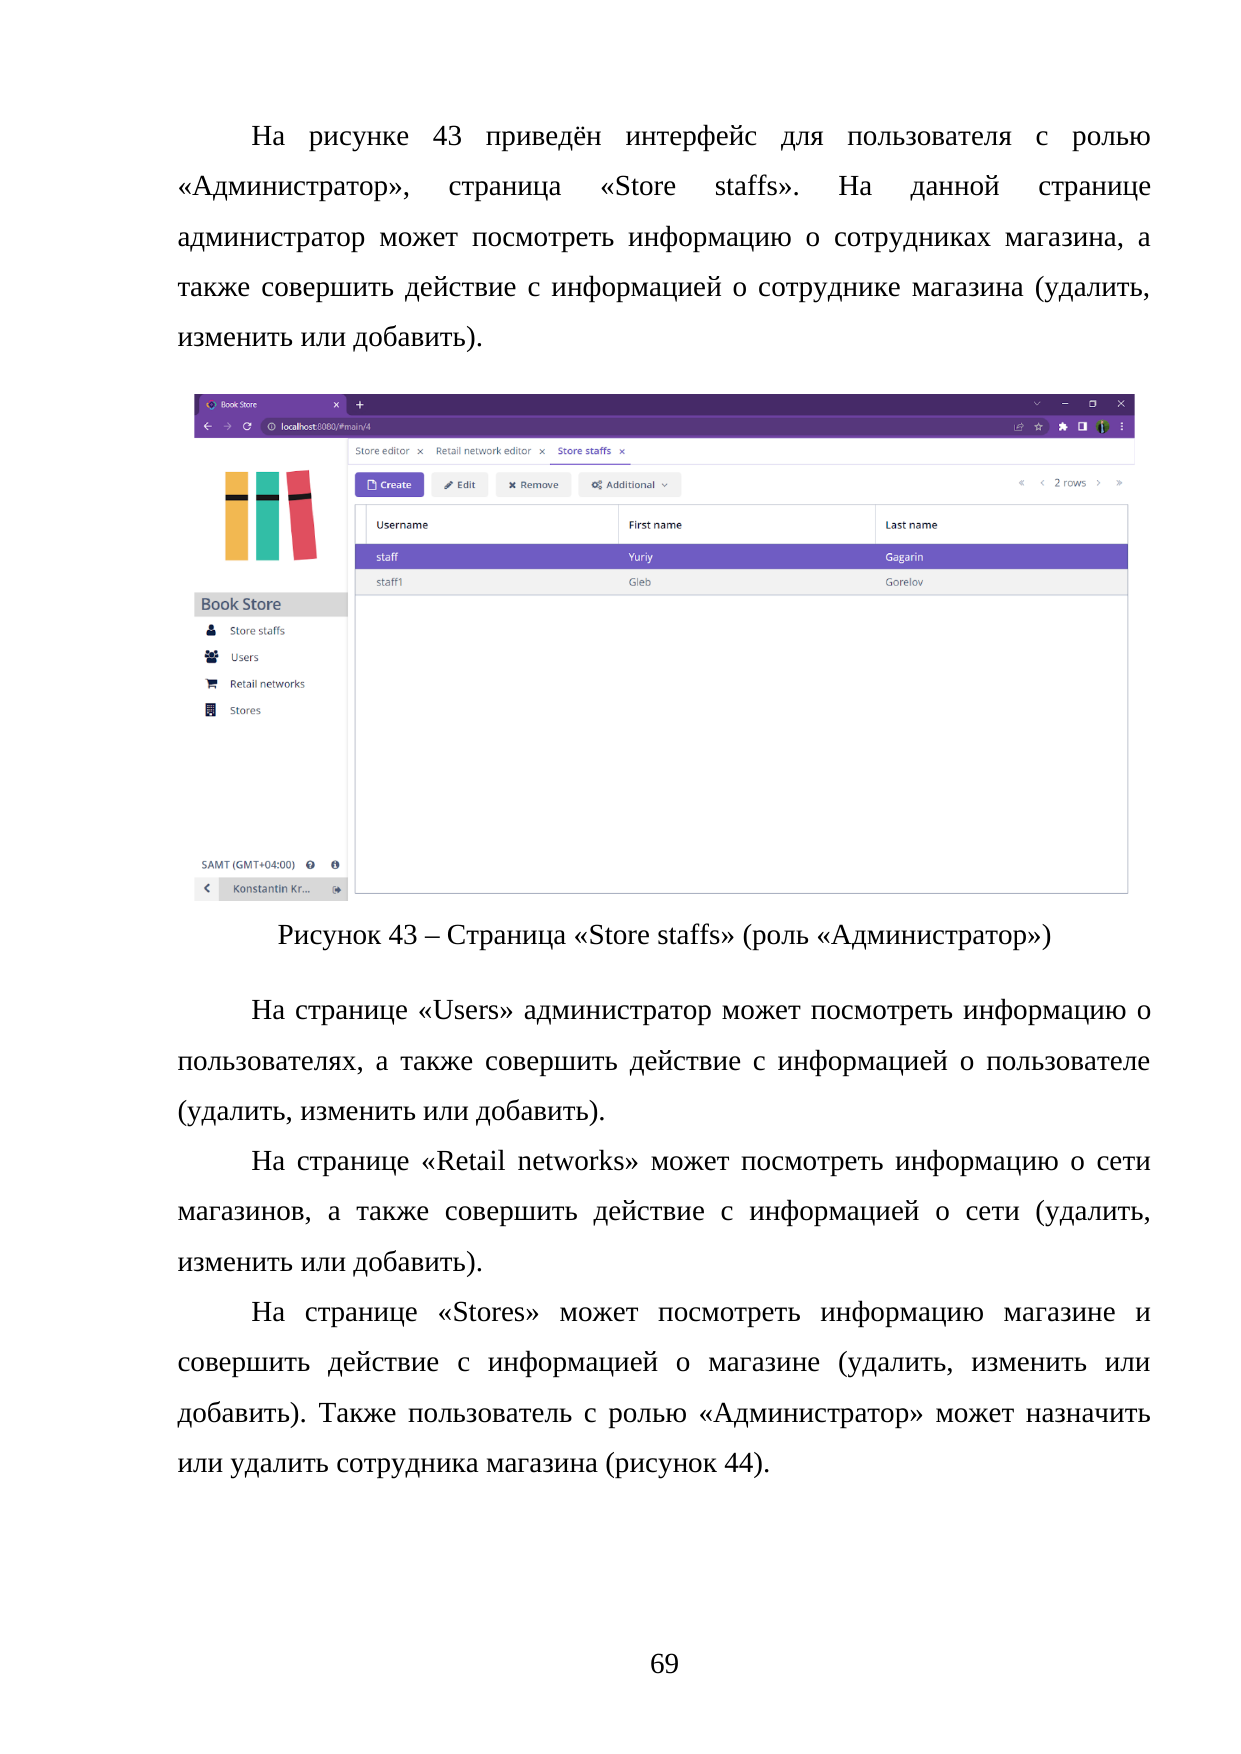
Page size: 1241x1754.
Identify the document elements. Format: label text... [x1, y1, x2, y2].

text На странице «Retail networks» может посмотреть информацию о сети магазинов, а также совершить действие с информацией о сети (удалить, изменить или добавить). [177, 1143, 1152, 1277]
text На странице «Stores» может посмотреть информацию магазине и совершить действие с информацией о магазине (удалить, изменить или добавить). Также пользователь с ролью «Администратор» может назначить или удалить сотрудника магазина (рисунок 44). [177, 1294, 1152, 1479]
text На странице «Users» администратор может посмотреть информацию о пользователях, а также совершить действие с информацией о пользователе (удалить, изменить или добавить). [177, 992, 1152, 1126]
picture [194, 394, 1135, 901]
text На рисунке 43 приведён интерфейс для пользователя с ролью «Администратор», страница «Store staffs». На данной странице администратор может посмотреть информацию о сотрудниках магазина, а также совершить действие с информацией о сотруднике магазина (удалить, изменить или добавить). [177, 118, 1152, 353]
